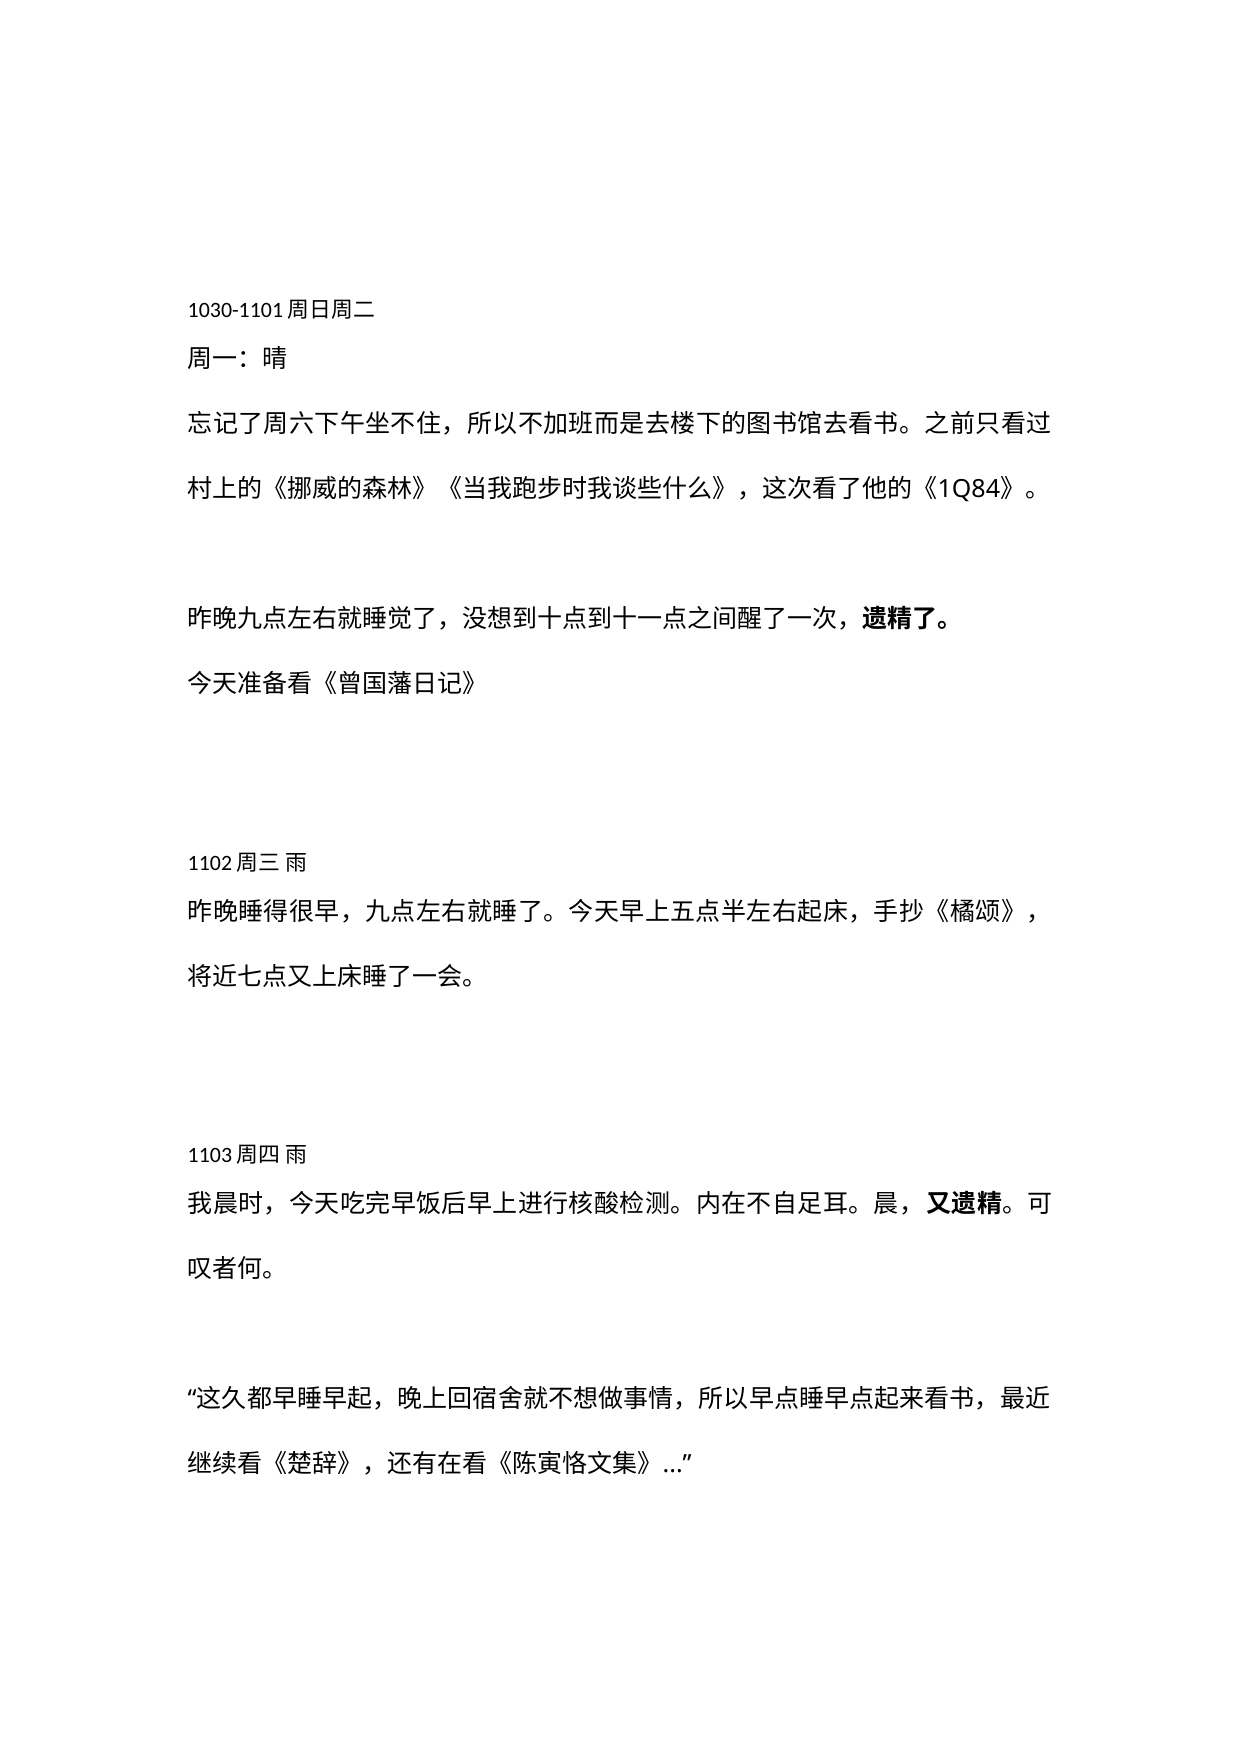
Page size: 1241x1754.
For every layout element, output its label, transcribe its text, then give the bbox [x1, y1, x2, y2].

text 我晨时，今天吃完早饭后早上进行核酸检测。内在不自足耳。晨，又遗精。可叹者何。 [187, 1169, 1053, 1299]
text 昨晚睡得很早，九点左右就睡了。今天早上五点半左右起床，手抄《橘颂》，将近七点又上床睡了一会。 [187, 877, 1053, 1007]
text “这久都早睡早起，晚上回宿舍就不想做事情，所以早点睡早点起来看书，最近继续看《楚辞》，还有在看《陈寅恪文集》...” [187, 1364, 1053, 1494]
text 忘记了周六下午坐不住，所以不加班而是去楼下的图书馆去看书。之前只看过村上的《挪威的森林》《当我跑步时我谈些什么》，这次看了他的《1Q84》。 [187, 389, 1053, 519]
text 1102周三 雨 [187, 844, 1053, 877]
text 周一：晴 [187, 324, 1053, 389]
text 1030-1101周日周二 [187, 292, 1053, 324]
text 今天准备看《曾国藩日记》 [187, 649, 1053, 714]
text 昨晚九点左右就睡觉了，没想到十点到十一点之间醒了一次，遗精了。 [187, 584, 1053, 649]
text 1103周四 雨 [187, 1137, 1053, 1169]
